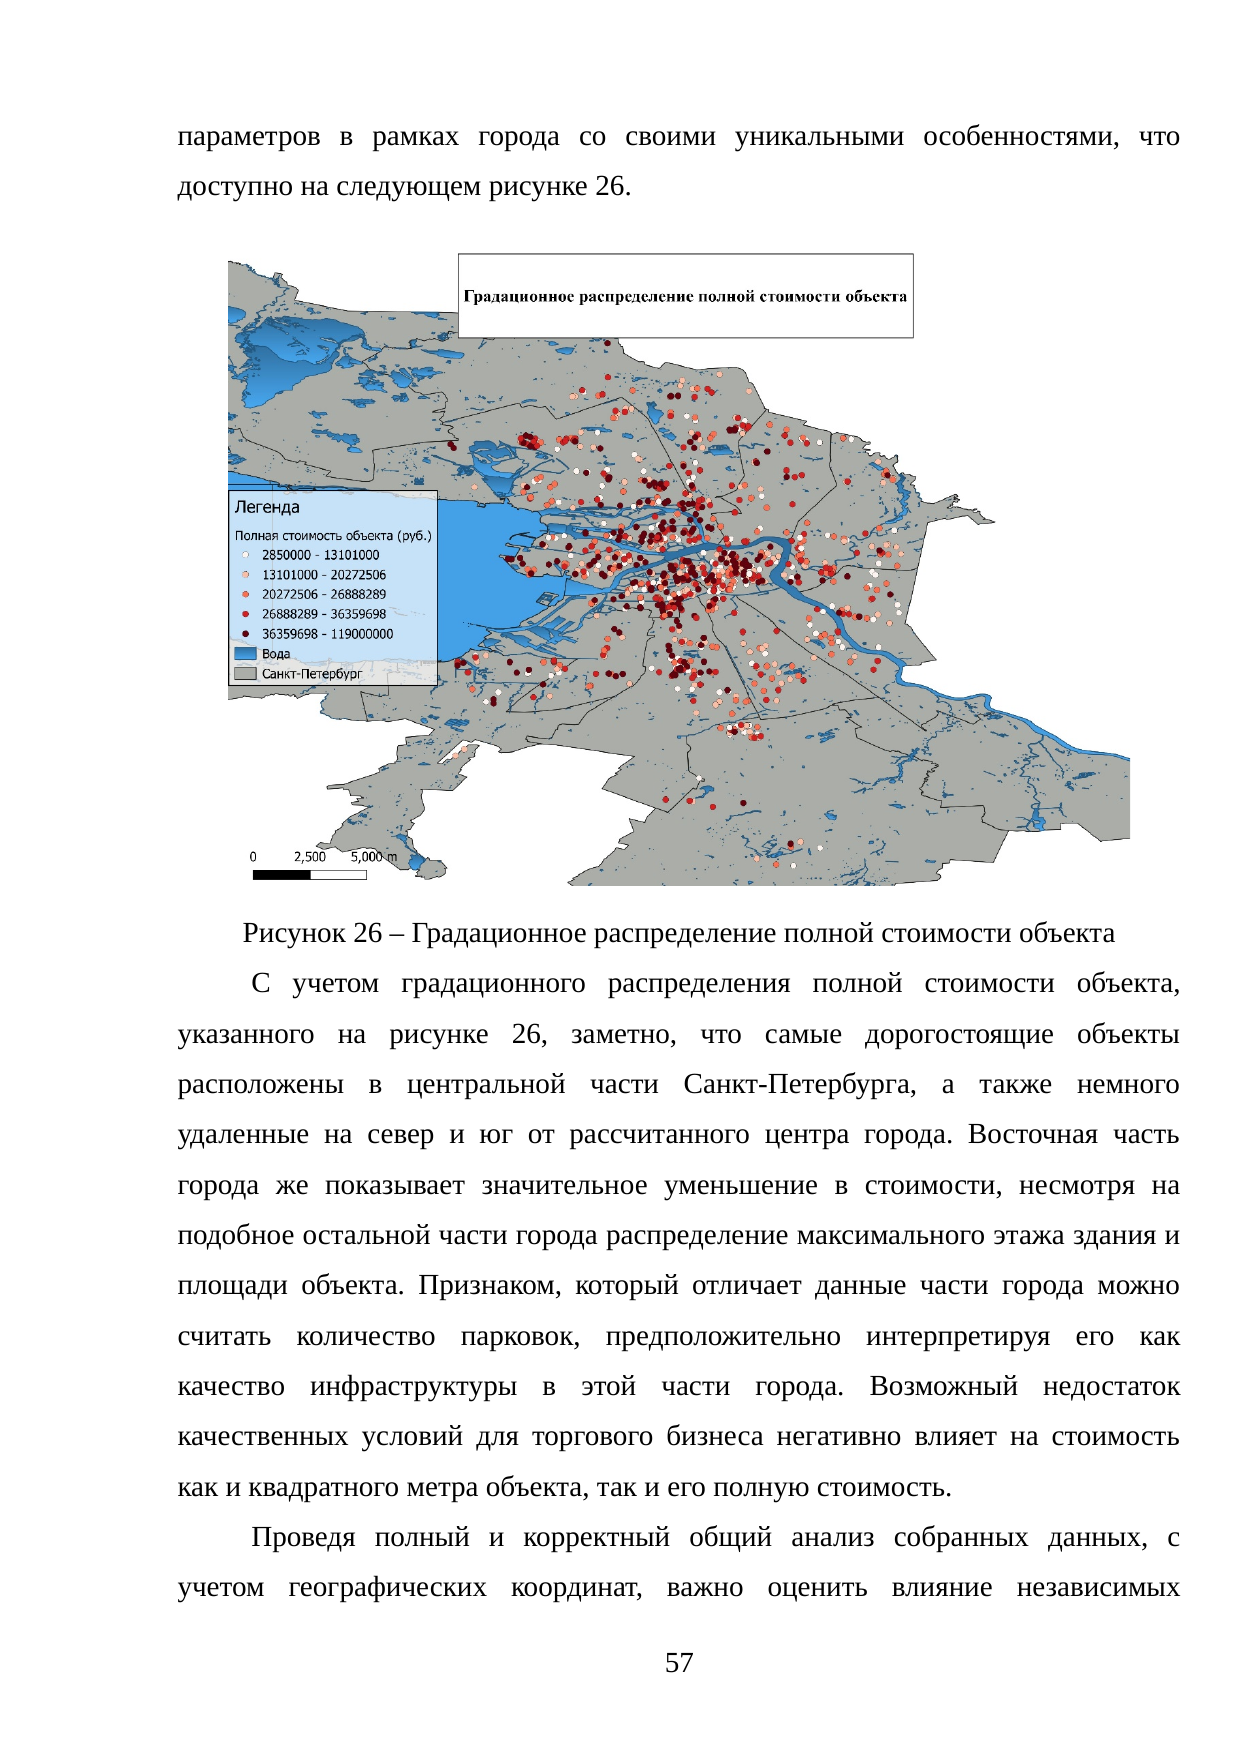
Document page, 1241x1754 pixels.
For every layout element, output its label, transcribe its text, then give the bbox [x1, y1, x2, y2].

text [177, 1519, 1181, 1603]
picture [228, 247, 1131, 886]
text С учетом градационного распределения полной стоимости объекта, указанного на рисунке 26, заметно, что самые дорогостоящие объекты расположены в центральной части Санкт-Петербурга, а также немного удаленные на север и юг от рассчитанного центра города. Восточная часть города же показывает значительное уменьшение в стоимости, несмотря на подобное остальной части города распределение максимального этажа здания и площади объекта. Признаком, который отличает данные части города можно считать количество парковок, предположительно интерпретируя его как качество инфраструктуры в этой части города. Возможный недостаток качественных условий для торгового бизнеса негативно влияет на стоимость как и квадратного метра объекта, так и его полную стоимость. [177, 966, 1181, 1502]
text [177, 118, 1181, 202]
text Рисунок 26 – Градационное распределение полной стоимости объекта [177, 915, 1181, 949]
